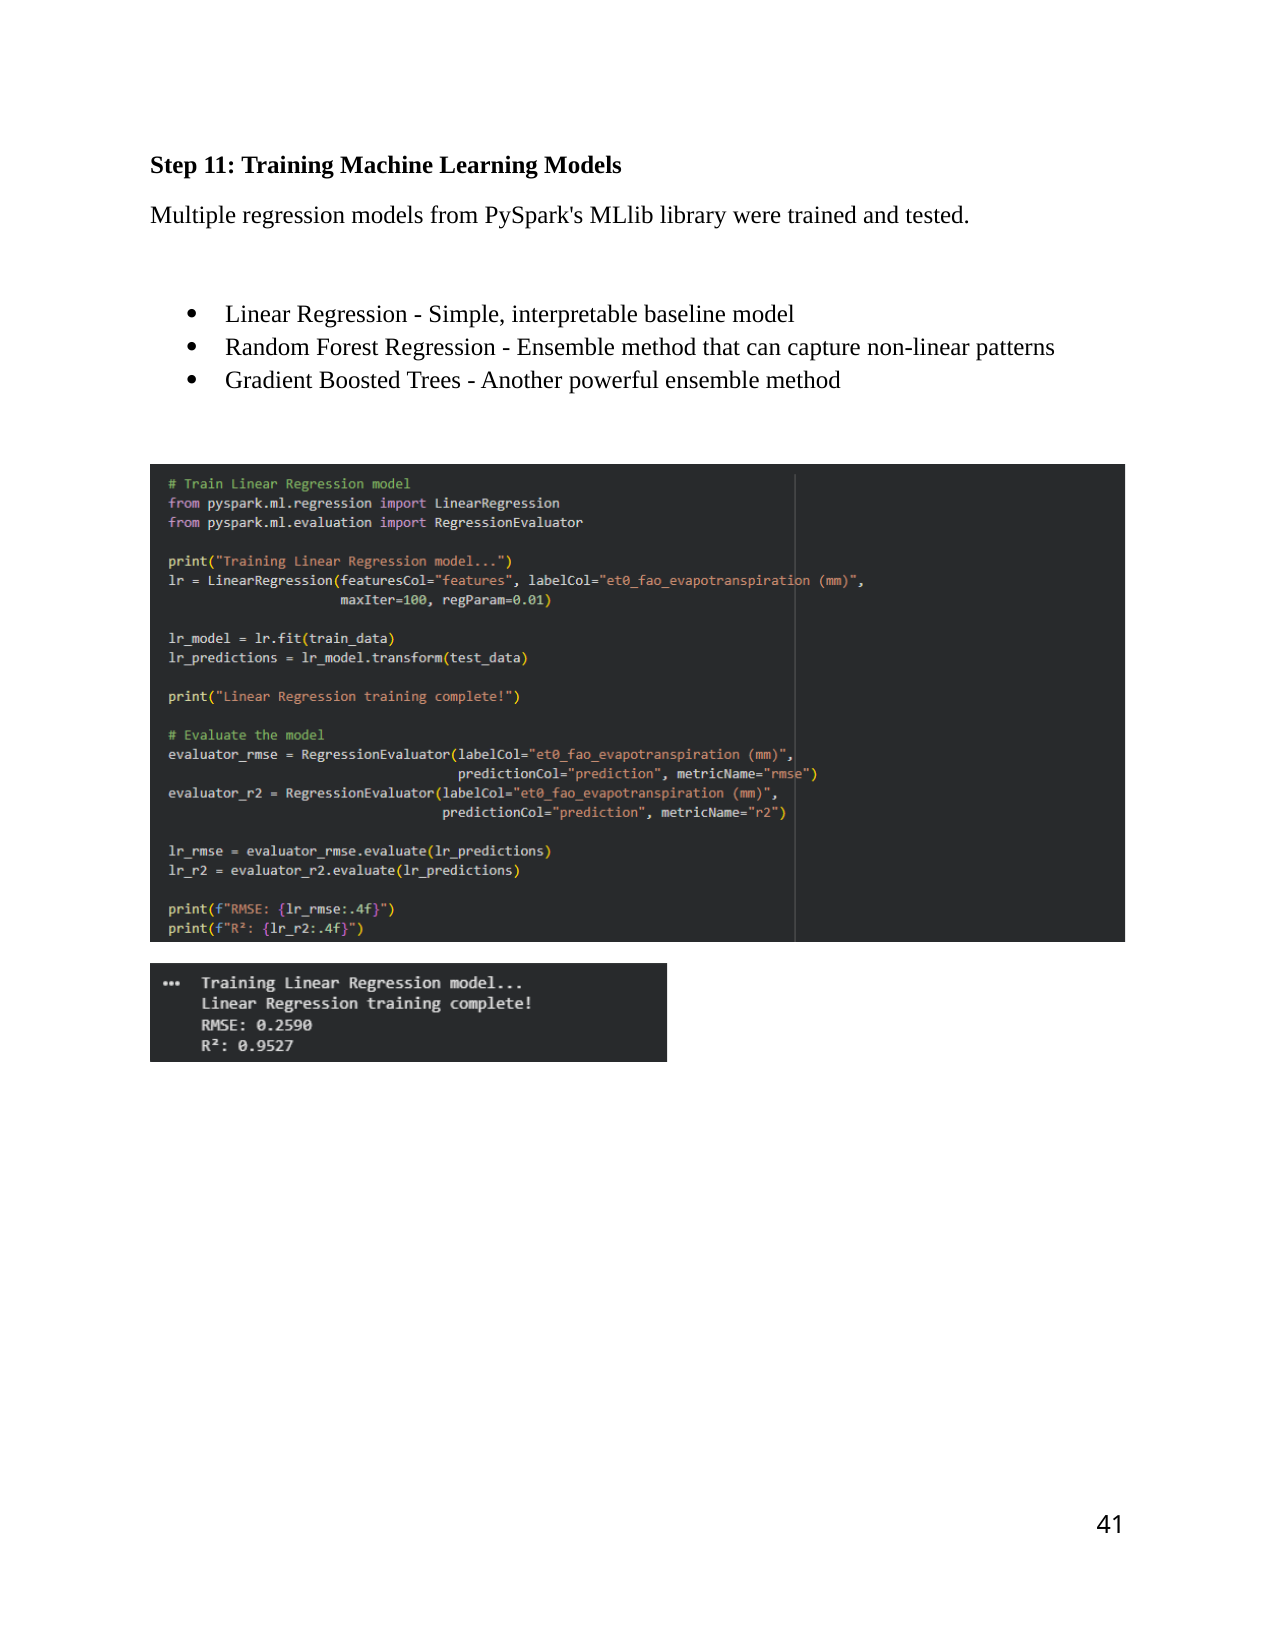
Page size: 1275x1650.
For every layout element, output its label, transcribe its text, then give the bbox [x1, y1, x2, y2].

text Step 11: Training Machine Learning Models [150, 150, 1125, 179]
list Linear Regression - Simple, interpretable baseline model [187, 299, 1125, 328]
picture [150, 963, 668, 1062]
picture [150, 464, 1125, 942]
list Gradient Boosted Trees - Another powerful ensemble method [187, 365, 1125, 394]
list Random Forest Regression - Ensemble method that can capture non-linear patterns [187, 332, 1125, 361]
text Multiple regression models from PySpark's MLlib library were trained and tested. [150, 200, 1125, 228]
